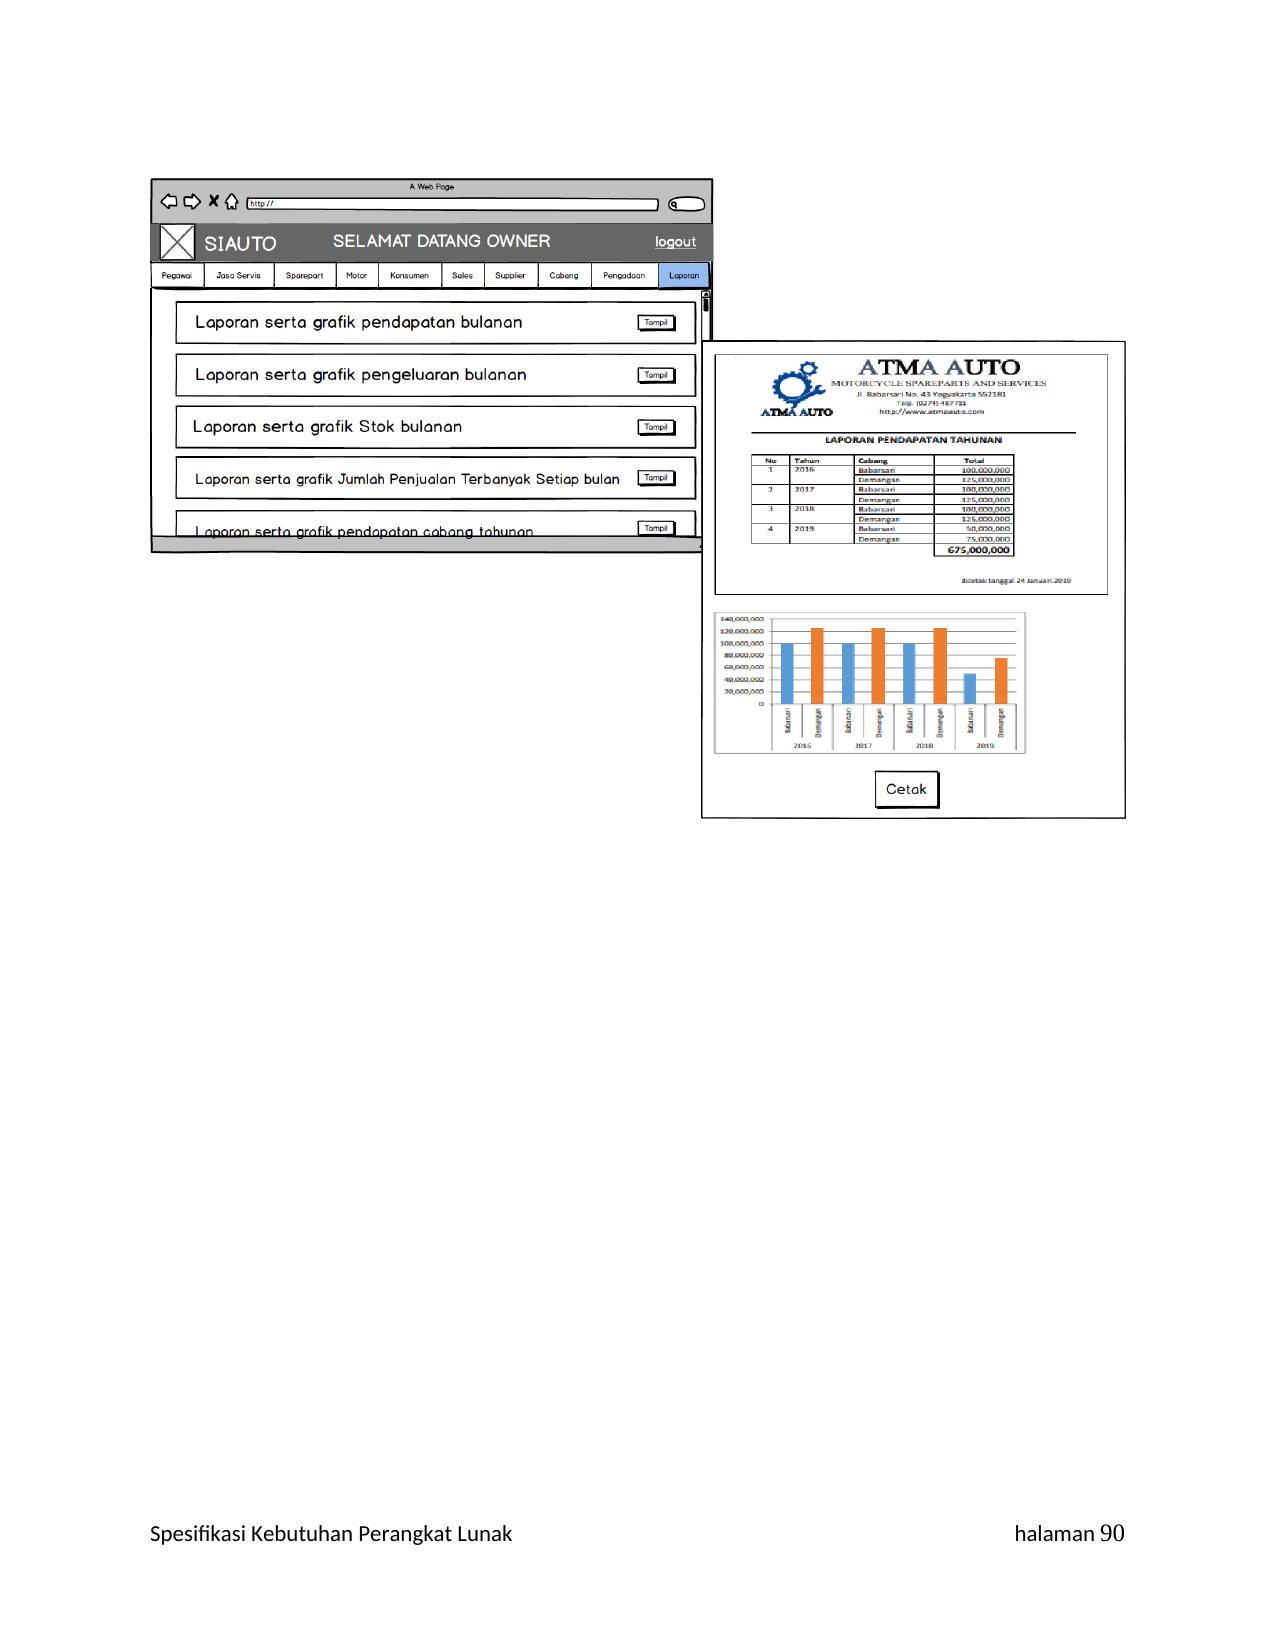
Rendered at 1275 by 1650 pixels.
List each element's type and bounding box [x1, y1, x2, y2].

picture [150, 178, 1126, 819]
